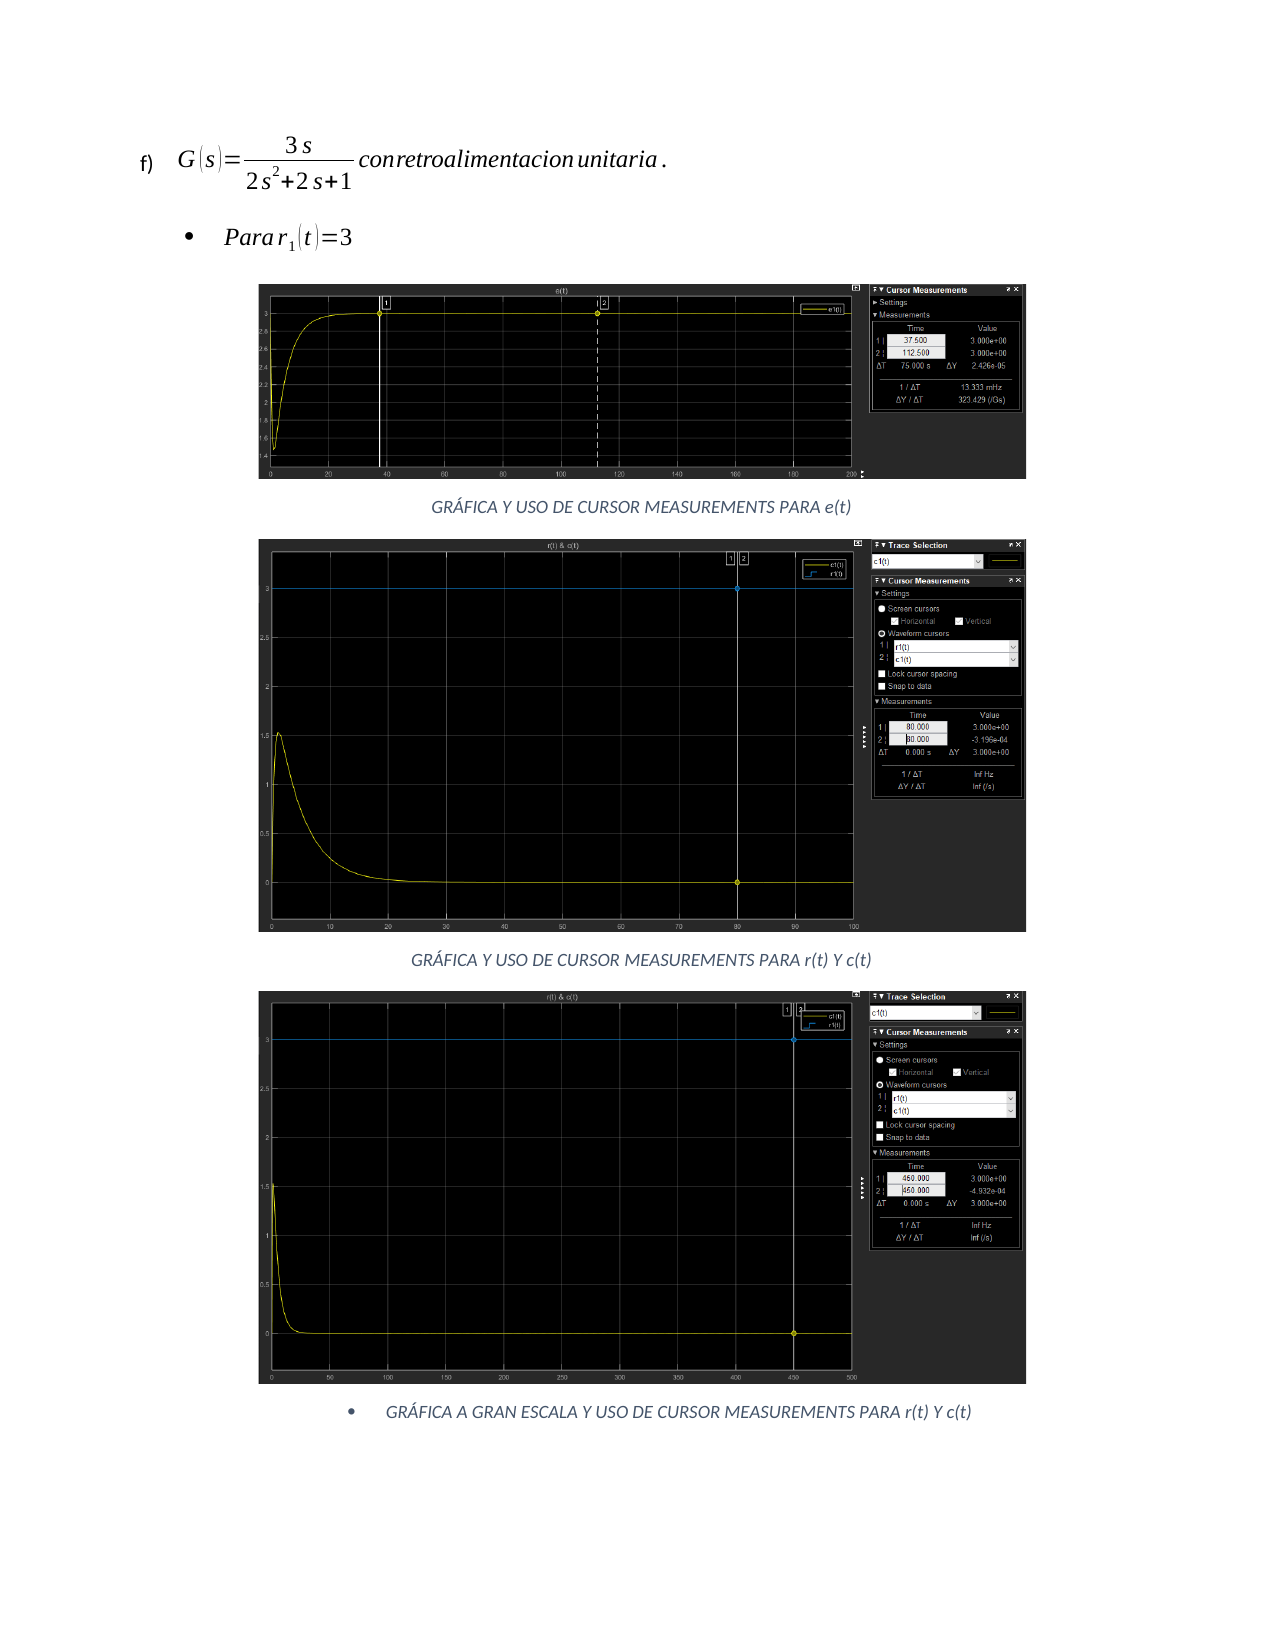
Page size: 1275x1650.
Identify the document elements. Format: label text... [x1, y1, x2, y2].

picture [258, 283, 1027, 479]
picture [258, 539, 1027, 932]
text GRÁFICA Y USO DE CURSOR MEASUREMENTS PARA r(t) Y c(t) [148, 948, 1137, 971]
picture [258, 991, 1027, 1384]
list GRÁFICA A GRAN ESCALA Y USO DE CURSOR MEASUREMENTS PARA r(t) Y c(t) [185, 1400, 1137, 1423]
text GRÁFICA Y USO DE CURSOR MEASUREMENTS PARA e(t) [148, 495, 1137, 518]
